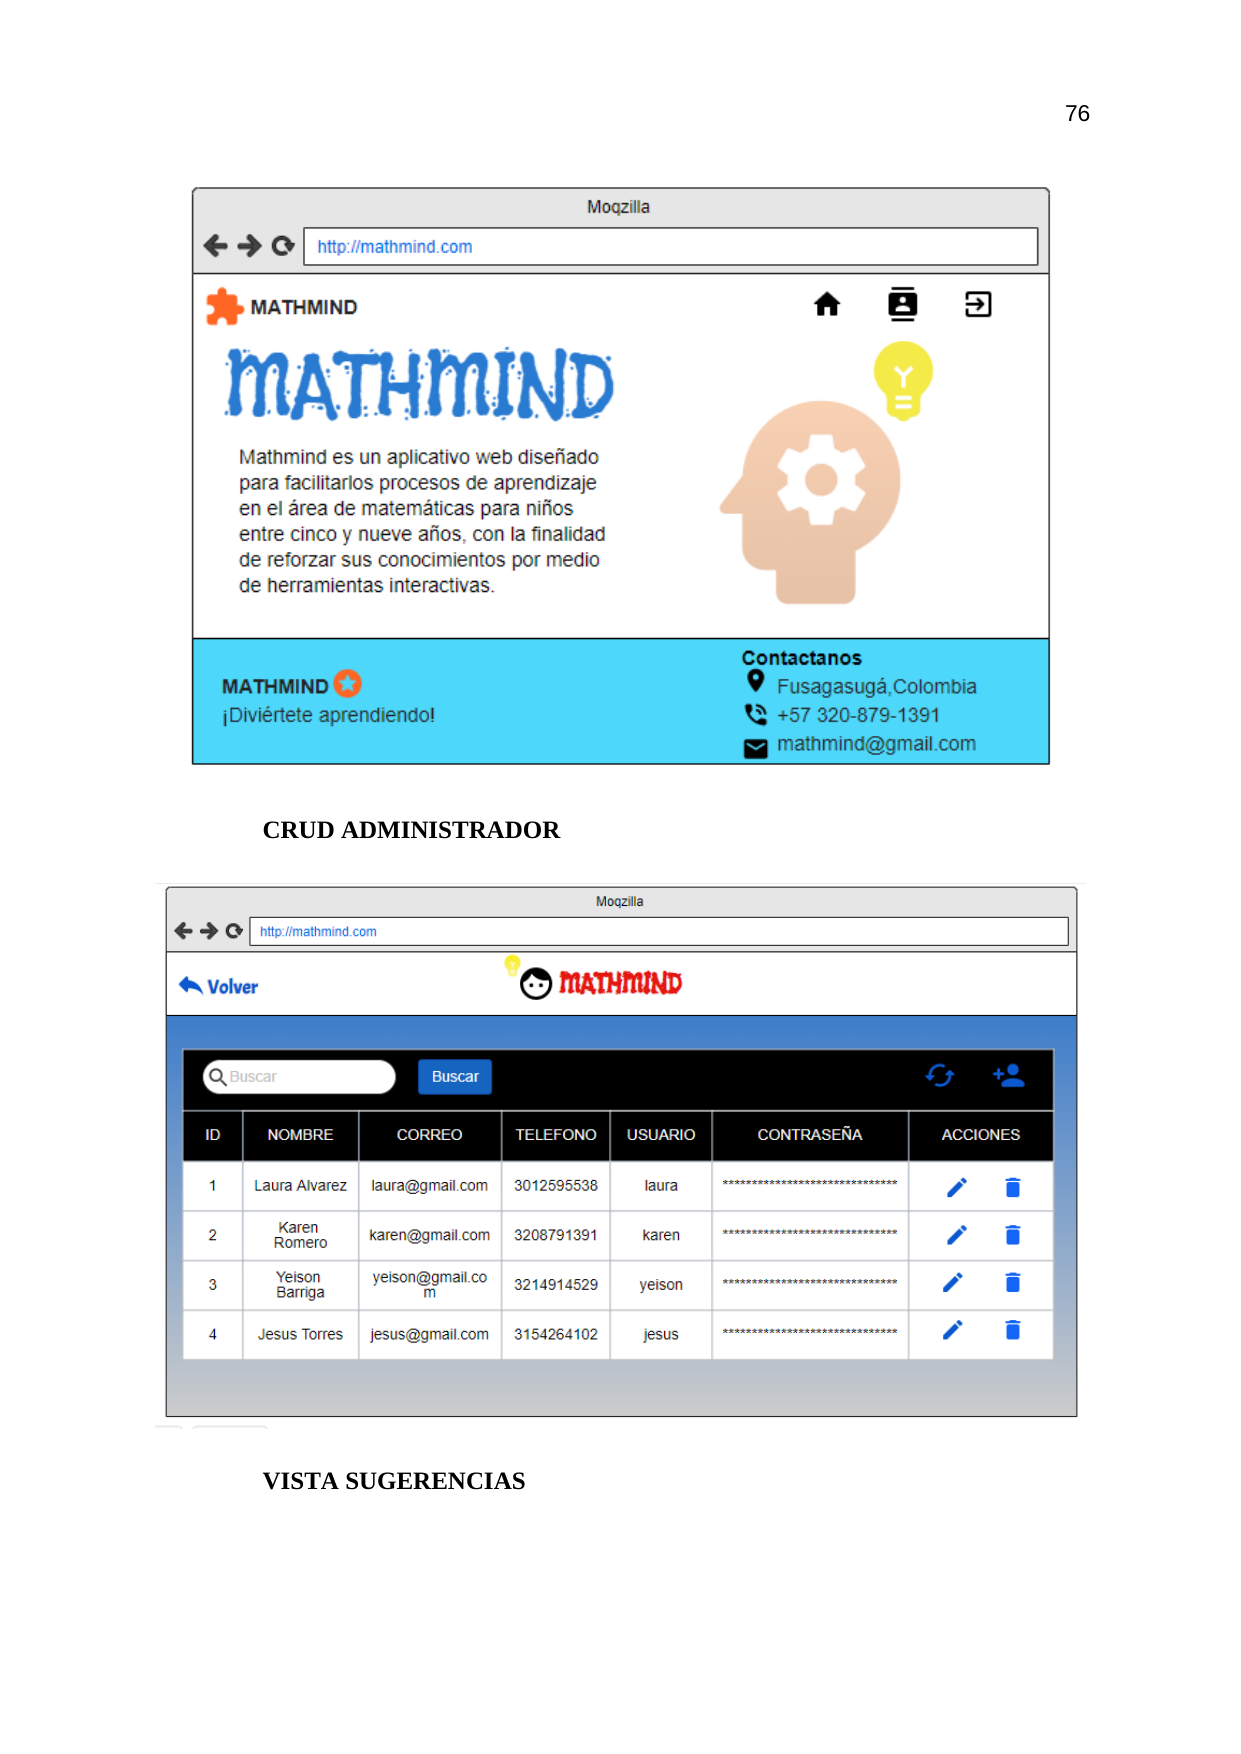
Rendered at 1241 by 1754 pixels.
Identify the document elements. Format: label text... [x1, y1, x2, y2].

picture [154, 883, 1086, 1429]
picture [175, 177, 1066, 778]
text VISTA SUGERENCIAS [262, 1466, 1090, 1495]
text CRUD ADMINISTRADOR [262, 816, 1090, 844]
